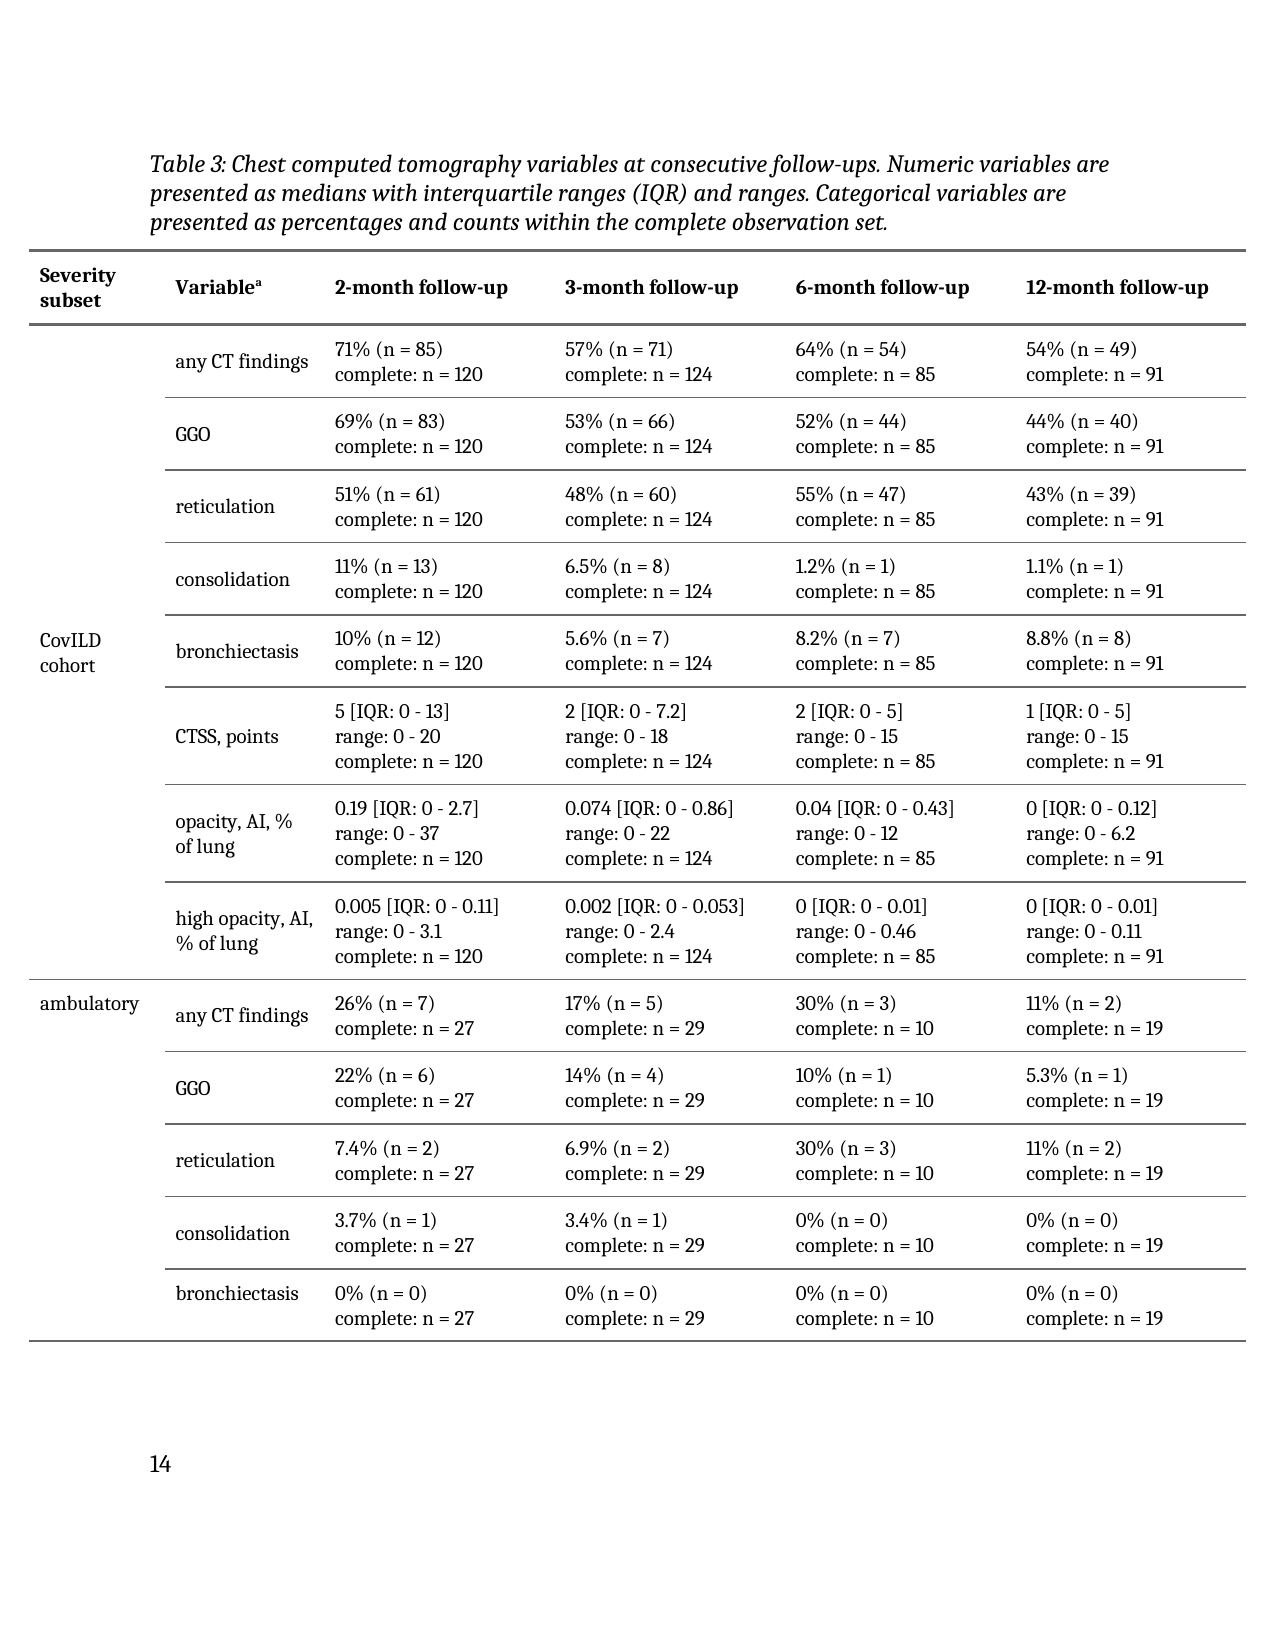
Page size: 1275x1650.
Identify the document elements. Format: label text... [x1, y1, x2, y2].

table_cell 48% (n = 60) complete: n = 124 [555, 471, 785, 541]
table_header 12-month follow-up [1016, 252, 1246, 323]
table_cell 2 [IQR: 0 - 5] range: 0 - 15 complete: n = 85 [785, 688, 1016, 784]
table_cell 0% (n = 0) complete: n = 19 [1016, 1270, 1246, 1340]
table_cell 0% (n = 0) complete: n = 19 [1016, 1197, 1246, 1268]
table_cell 55% (n = 47) complete: n = 85 [785, 471, 1016, 541]
table_cell 17% (n = 5) complete: n = 29 [555, 980, 785, 1051]
table_cell 54% (n = 49) complete: n = 91 [1016, 326, 1246, 397]
table_cell 5.3% (n = 1) complete: n = 19 [1016, 1052, 1246, 1123]
table_cell 11% (n = 2) complete: n = 19 [1016, 980, 1246, 1051]
table_cell 64% (n = 54) complete: n = 85 [785, 326, 1016, 397]
table_cell 22% (n = 6) complete: n = 27 [324, 1052, 555, 1123]
table_cell 3.4% (n = 1) complete: n = 29 [555, 1197, 785, 1268]
table_header 3-month follow-up [555, 252, 785, 323]
table_cell 0% (n = 0) complete: n = 10 [785, 1270, 1016, 1340]
table_cell 7.4% (n = 2) complete: n = 27 [324, 1125, 555, 1196]
table_cell high opacity, AI, % of lung [165, 883, 324, 978]
table_cell 0.04 [IQR: 0 - 0.43] range: 0 - 12 complete: n = 85 [785, 785, 1016, 881]
table_cell 10% (n = 12) complete: n = 120 [324, 616, 555, 686]
table_cell 10% (n = 1) complete: n = 10 [785, 1052, 1016, 1123]
table_cell 57% (n = 71) complete: n = 124 [555, 326, 785, 397]
table_cell 69% (n = 83) complete: n = 120 [324, 398, 555, 469]
table_cell 43% (n = 39) complete: n = 91 [1016, 471, 1246, 541]
table_cell 2 [IQR: 0 - 7.2] range: 0 - 18 complete: n = 124 [555, 688, 785, 784]
table_header 6-month follow-up [785, 252, 1016, 323]
table_cell ambulatory [29, 980, 165, 1340]
table_cell 6.9% (n = 2) complete: n = 29 [555, 1125, 785, 1196]
table_header 2-month follow-up [324, 252, 555, 323]
table_cell CTSS, points [165, 688, 324, 784]
table_cell any CT findings [165, 980, 324, 1051]
table_cell 0% (n = 0) complete: n = 10 [785, 1197, 1016, 1268]
table_header Severity subset [29, 252, 165, 323]
table_cell GGO [165, 1052, 324, 1123]
table_cell 0 [IQR: 0 - 0.01] range: 0 - 0.11 complete: n = 91 [1016, 883, 1246, 978]
table_cell CovILD cohort [29, 326, 165, 978]
table_cell 1.1% (n = 1) complete: n = 91 [1016, 543, 1246, 614]
table_cell 3.7% (n = 1) complete: n = 27 [324, 1197, 555, 1268]
table_cell 26% (n = 7) complete: n = 27 [324, 980, 555, 1051]
table_cell 0.074 [IQR: 0 - 0.86] range: 0 - 22 complete: n = 124 [555, 785, 785, 881]
table_cell 11% (n = 2) complete: n = 19 [1016, 1125, 1246, 1196]
table_cell 0% (n = 0) complete: n = 27 [324, 1270, 555, 1340]
table_header Variablea [165, 252, 324, 323]
table_cell opacity, AI, % of lung [165, 785, 324, 881]
table_cell 30% (n = 3) complete: n = 10 [785, 980, 1016, 1051]
table_cell consolidation [165, 1197, 324, 1268]
table_cell 52% (n = 44) complete: n = 85 [785, 398, 1016, 469]
table_cell 71% (n = 85) complete: n = 120 [324, 326, 555, 397]
table_cell bronchiectasis [165, 616, 324, 686]
table_cell 51% (n = 61) complete: n = 120 [324, 471, 555, 541]
table_cell 0.005 [IQR: 0 - 0.11] range: 0 - 3.1 complete: n = 120 [324, 883, 555, 978]
table_cell 1.2% (n = 1) complete: n = 85 [785, 543, 1016, 614]
table_cell consolidation [165, 543, 324, 614]
table_cell reticulation [165, 471, 324, 541]
table_cell 8.8% (n = 8) complete: n = 91 [1016, 616, 1246, 686]
table_cell any CT findings [165, 326, 324, 397]
table_cell reticulation [165, 1125, 324, 1196]
table_cell 0.002 [IQR: 0 - 0.053] range: 0 - 2.4 complete: n = 124 [555, 883, 785, 978]
table_cell 11% (n = 13) complete: n = 120 [324, 543, 555, 614]
table_cell 1 [IQR: 0 - 5] range: 0 - 15 complete: n = 91 [1016, 688, 1246, 784]
table_cell 14% (n = 4) complete: n = 29 [555, 1052, 785, 1123]
table_cell 6.5% (n = 8) complete: n = 124 [555, 543, 785, 614]
table_cell 30% (n = 3) complete: n = 10 [785, 1125, 1016, 1196]
table_cell 53% (n = 66) complete: n = 124 [555, 398, 785, 469]
text Table 3: Chest computed tomography variables at consecutive follow-ups. Numeric variables are presented as medians with interquartile ranges (IQR) and ranges. Categorical variables are presented as percentages and counts within the complete observation set. [150, 150, 1125, 236]
table_cell bronchiectasis [165, 1270, 324, 1340]
table_cell 44% (n = 40) complete: n = 91 [1016, 398, 1246, 469]
table_cell 8.2% (n = 7) complete: n = 85 [785, 616, 1016, 686]
table_cell 5 [IQR: 0 - 13] range: 0 - 20 complete: n = 120 [324, 688, 555, 784]
table_cell 0% (n = 0) complete: n = 29 [555, 1270, 785, 1340]
table_cell 0 [IQR: 0 - 0.01] range: 0 - 0.46 complete: n = 85 [785, 883, 1016, 978]
table_cell 5.6% (n = 7) complete: n = 124 [555, 616, 785, 686]
table_cell 0 [IQR: 0 - 0.12] range: 0 - 6.2 complete: n = 91 [1016, 785, 1246, 881]
table_cell 0.19 [IQR: 0 - 2.7] range: 0 - 37 complete: n = 120 [324, 785, 555, 881]
table_cell GGO [165, 398, 324, 469]
